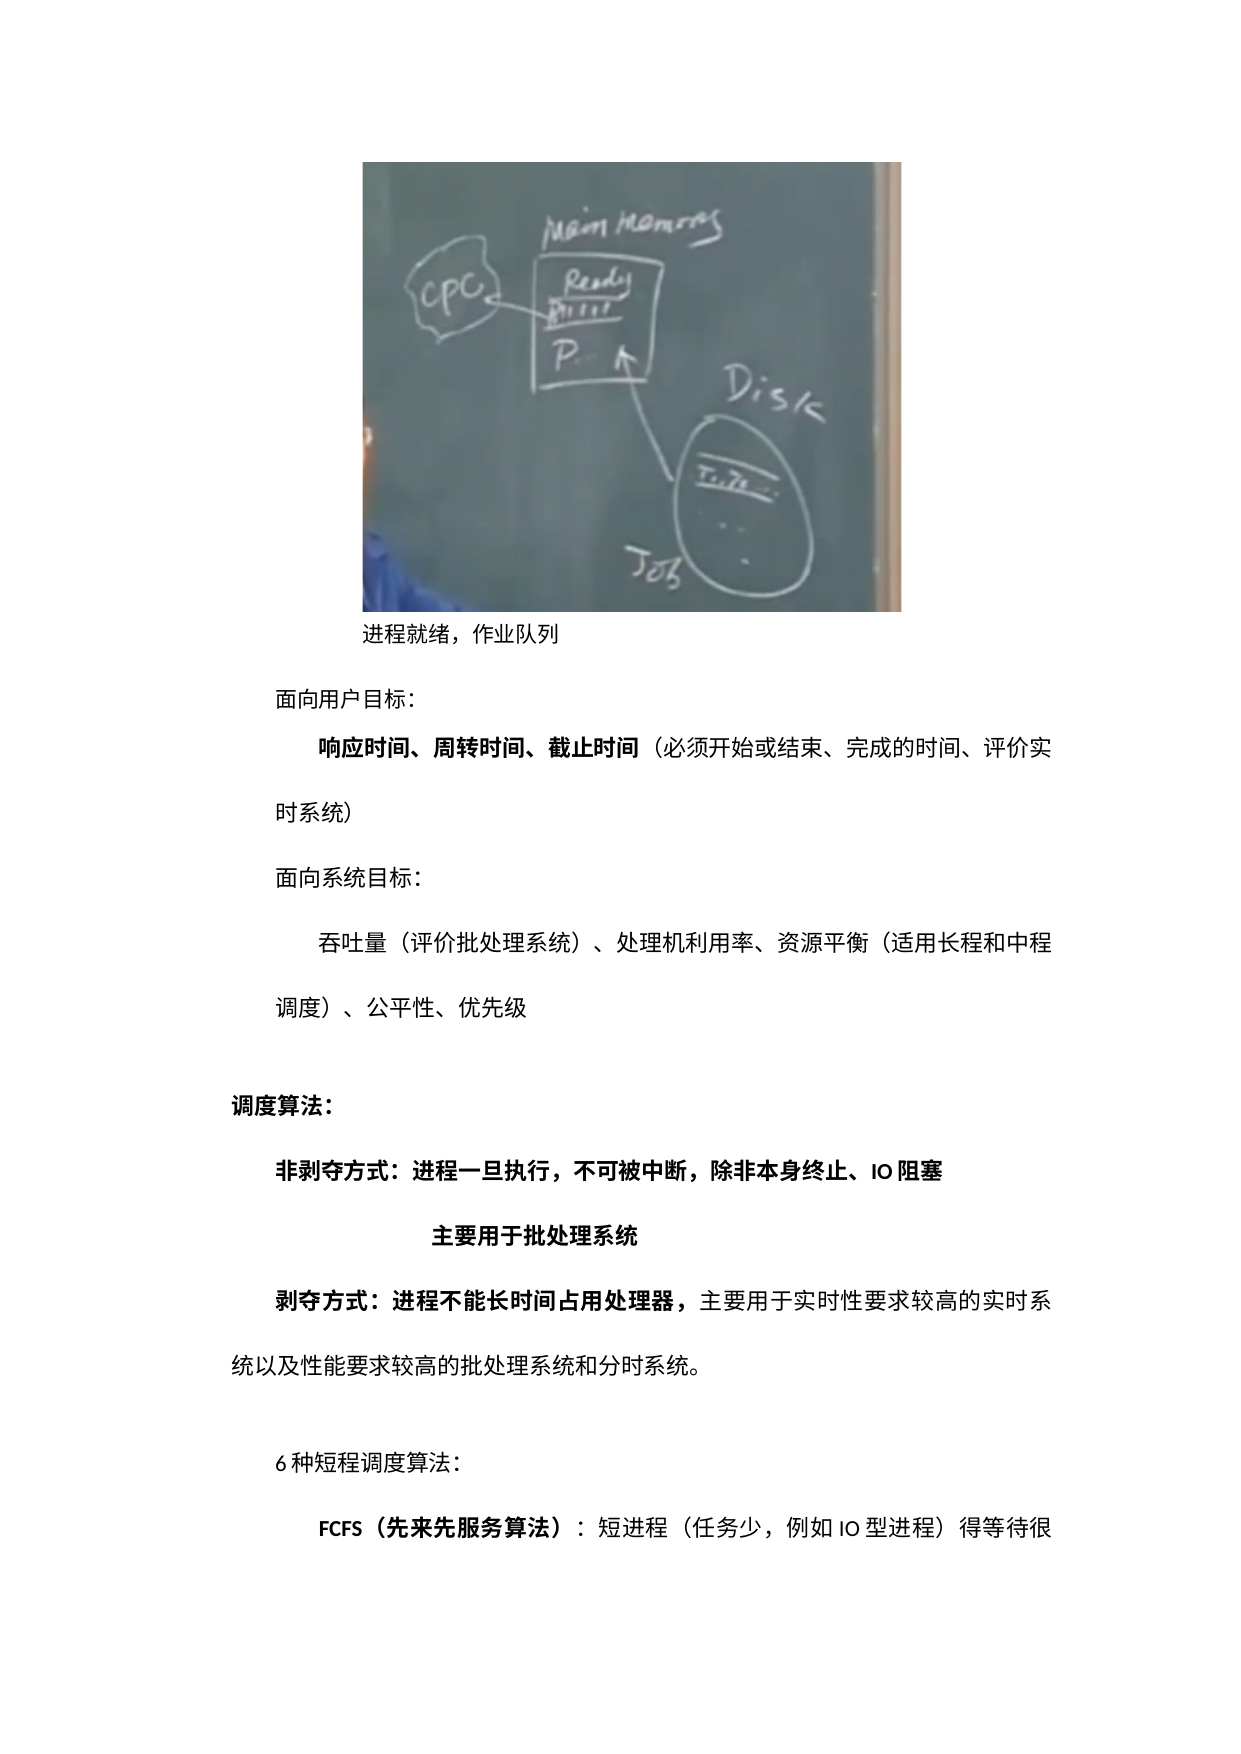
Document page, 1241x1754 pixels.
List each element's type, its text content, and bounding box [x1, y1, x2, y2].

list 面向系统目标： [231, 844, 1053, 909]
list 主要用于批处理系统 [362, 1202, 1053, 1267]
list 吞吐量（评价批处理系统）、处理机利用率、资源平衡（适用长程和中程调度）、公平性、优先级 [275, 909, 1053, 1039]
list 6种短程调度算法： [231, 1429, 1053, 1494]
list 响应时间、周转时间、截止时间（必须开始或结束、完成的时间、评价实时系统） [275, 714, 1053, 844]
list 调度算法： [187, 1072, 1053, 1137]
list 剥夺方式：进程不能长时间占用处理器，主要用于实时性要求较高的实时系统以及性能要求较高的批处理系统和分时系统。 [231, 1267, 1053, 1397]
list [275, 1494, 1053, 1559]
picture [362, 162, 902, 612]
list 非剥夺方式：进程一旦执行，不可被中断，除非本身终止、IO阻塞 [231, 1137, 1053, 1202]
list 进程就绪，作业队列 [319, 617, 1053, 649]
list 面向用户目标： [231, 682, 1053, 714]
